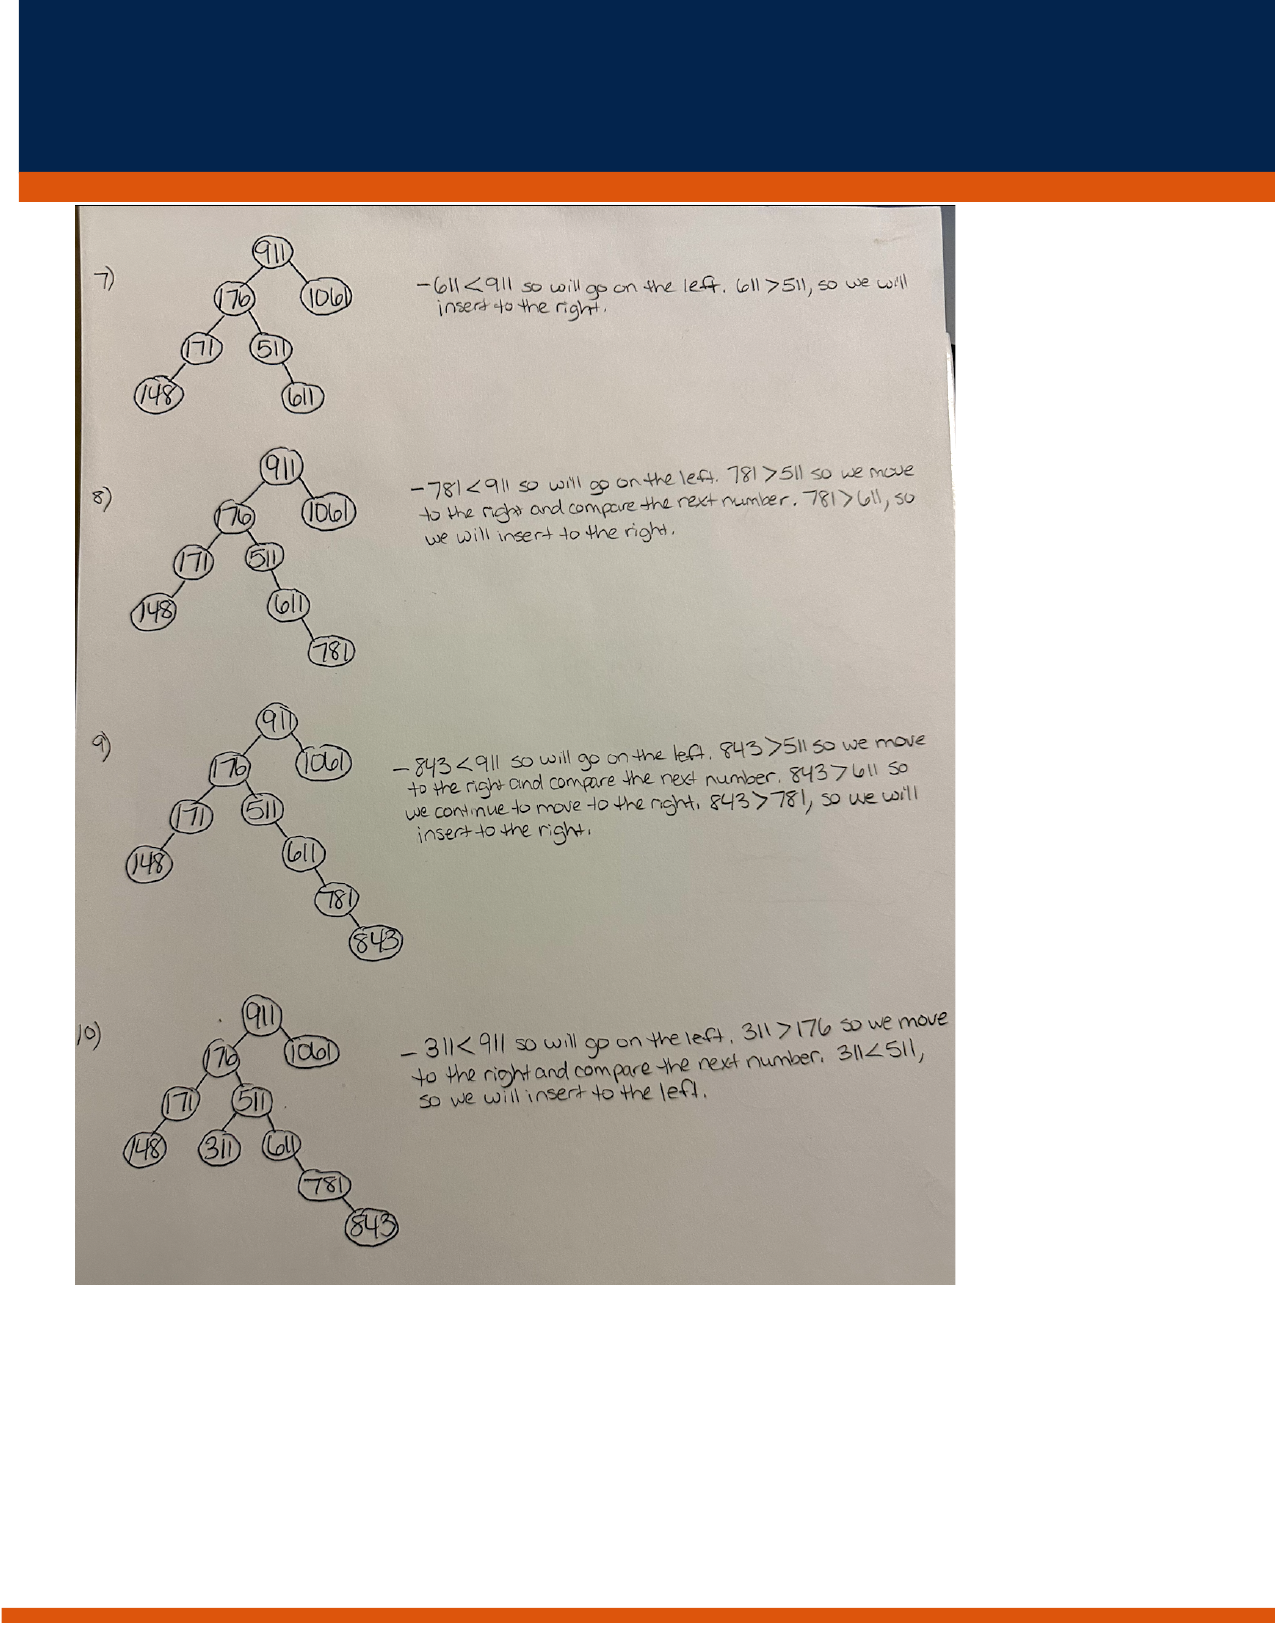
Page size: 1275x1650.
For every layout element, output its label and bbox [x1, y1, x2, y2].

picture [75, 203, 956, 1285]
